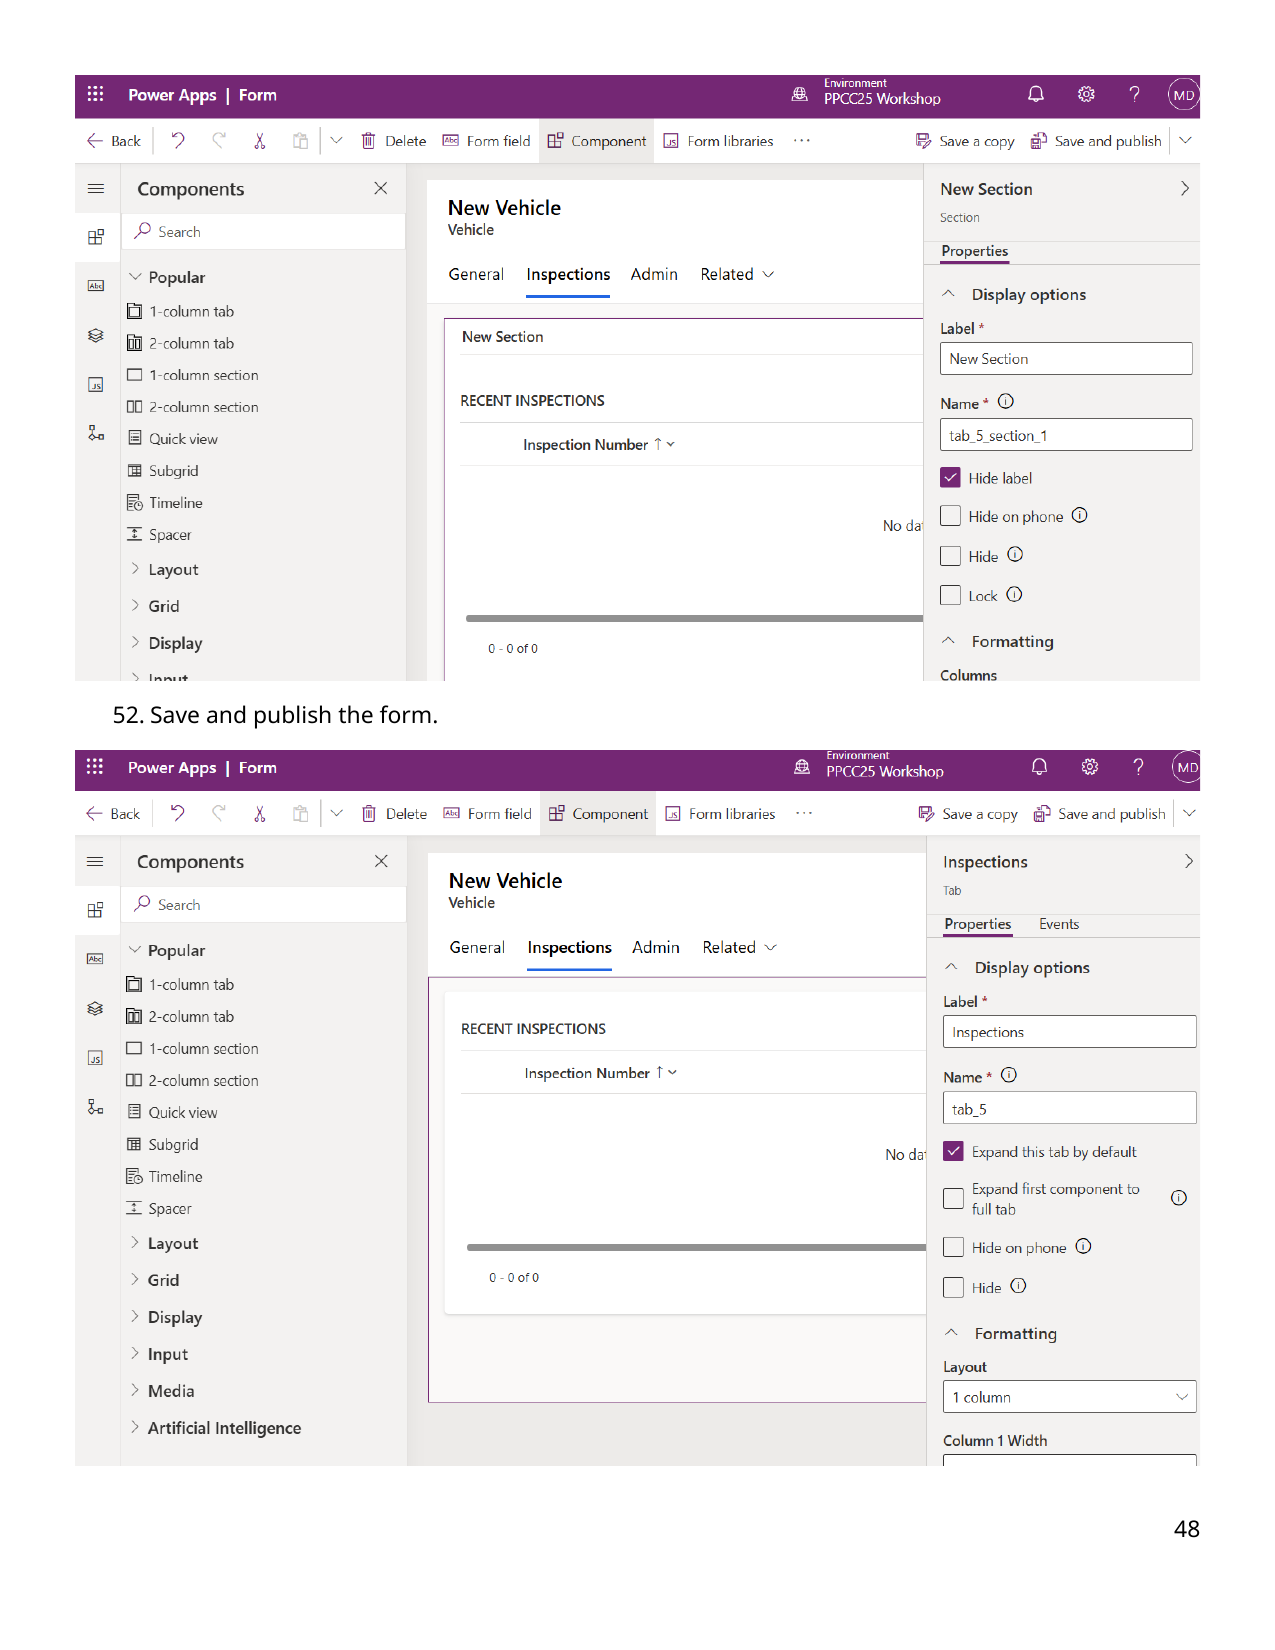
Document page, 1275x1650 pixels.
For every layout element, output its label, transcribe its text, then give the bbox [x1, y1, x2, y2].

picture [75, 75, 1200, 681]
picture [75, 750, 1200, 1466]
list Save and publish the form. [112, 699, 1200, 731]
